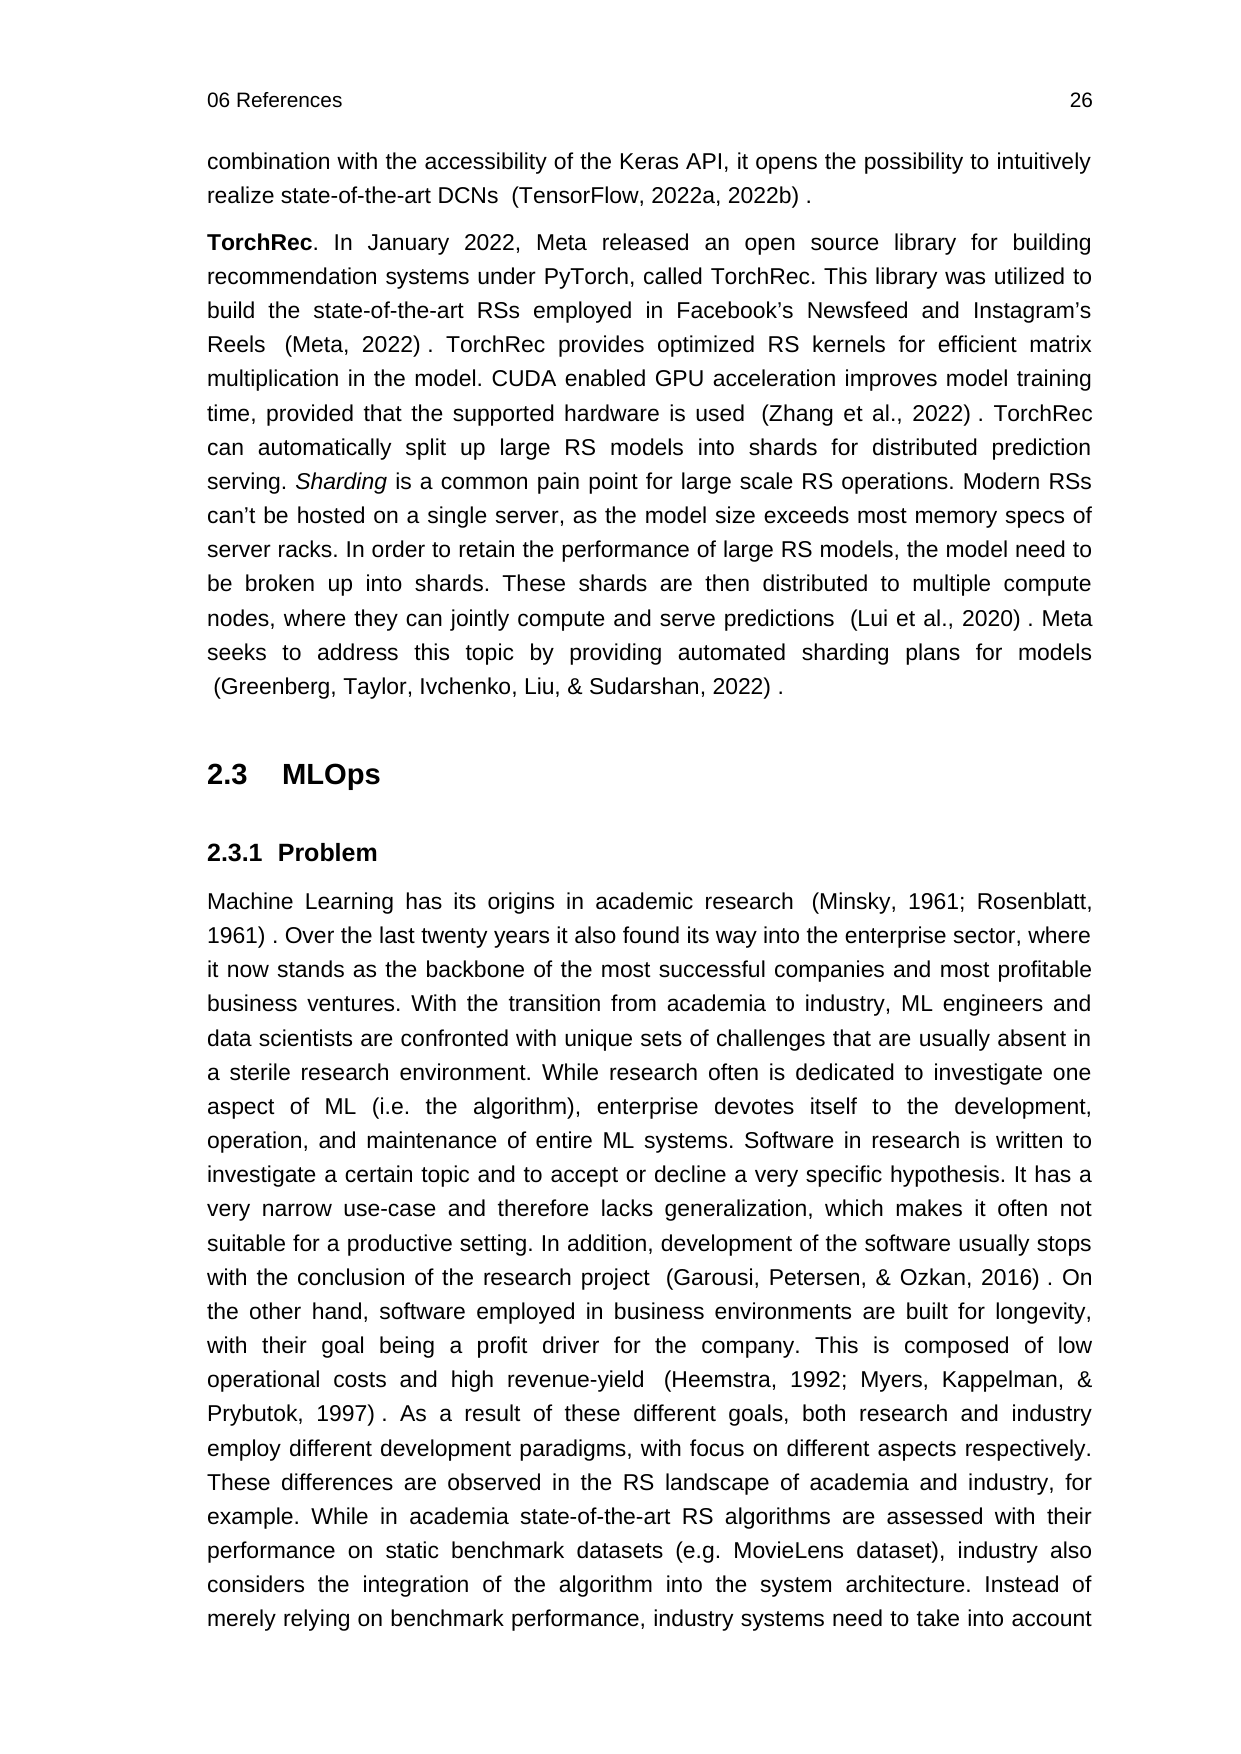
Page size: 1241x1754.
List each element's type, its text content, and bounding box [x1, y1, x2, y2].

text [207, 888, 1092, 1632]
subtitle MLOps [207, 757, 1092, 791]
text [207, 148, 1092, 208]
subtitle Problem [207, 838, 1092, 867]
text TorchRec. In January 2022, Meta released an open source library for building recommendation systems under PyTorch, called TorchRec. This library was utilized to build the state-of-the-art RSs employed in Facebook’s Newsfeed and Instagram’s Reels . TorchRec provides optimized RS kernels for efficient matrix multiplication in the model. CUDA enabled GPU acceleration improves model training time, provided that the supported hardware is used . TorchRec can automatically split up large RS models into shards for distributed prediction serving. Sharding is a common pain point for large scale RS operations. Modern RSs can’t be hosted on a single server, as the model size exceeds most memory specs of server racks. In order to retain the performance of large RS models, the model need to be broken up into shards. These shards are then distributed to multiple compute nodes, where they can jointly compute and serve predictions . Meta seeks to address this topic by providing automated sharding plans for models . [207, 229, 1092, 699]
